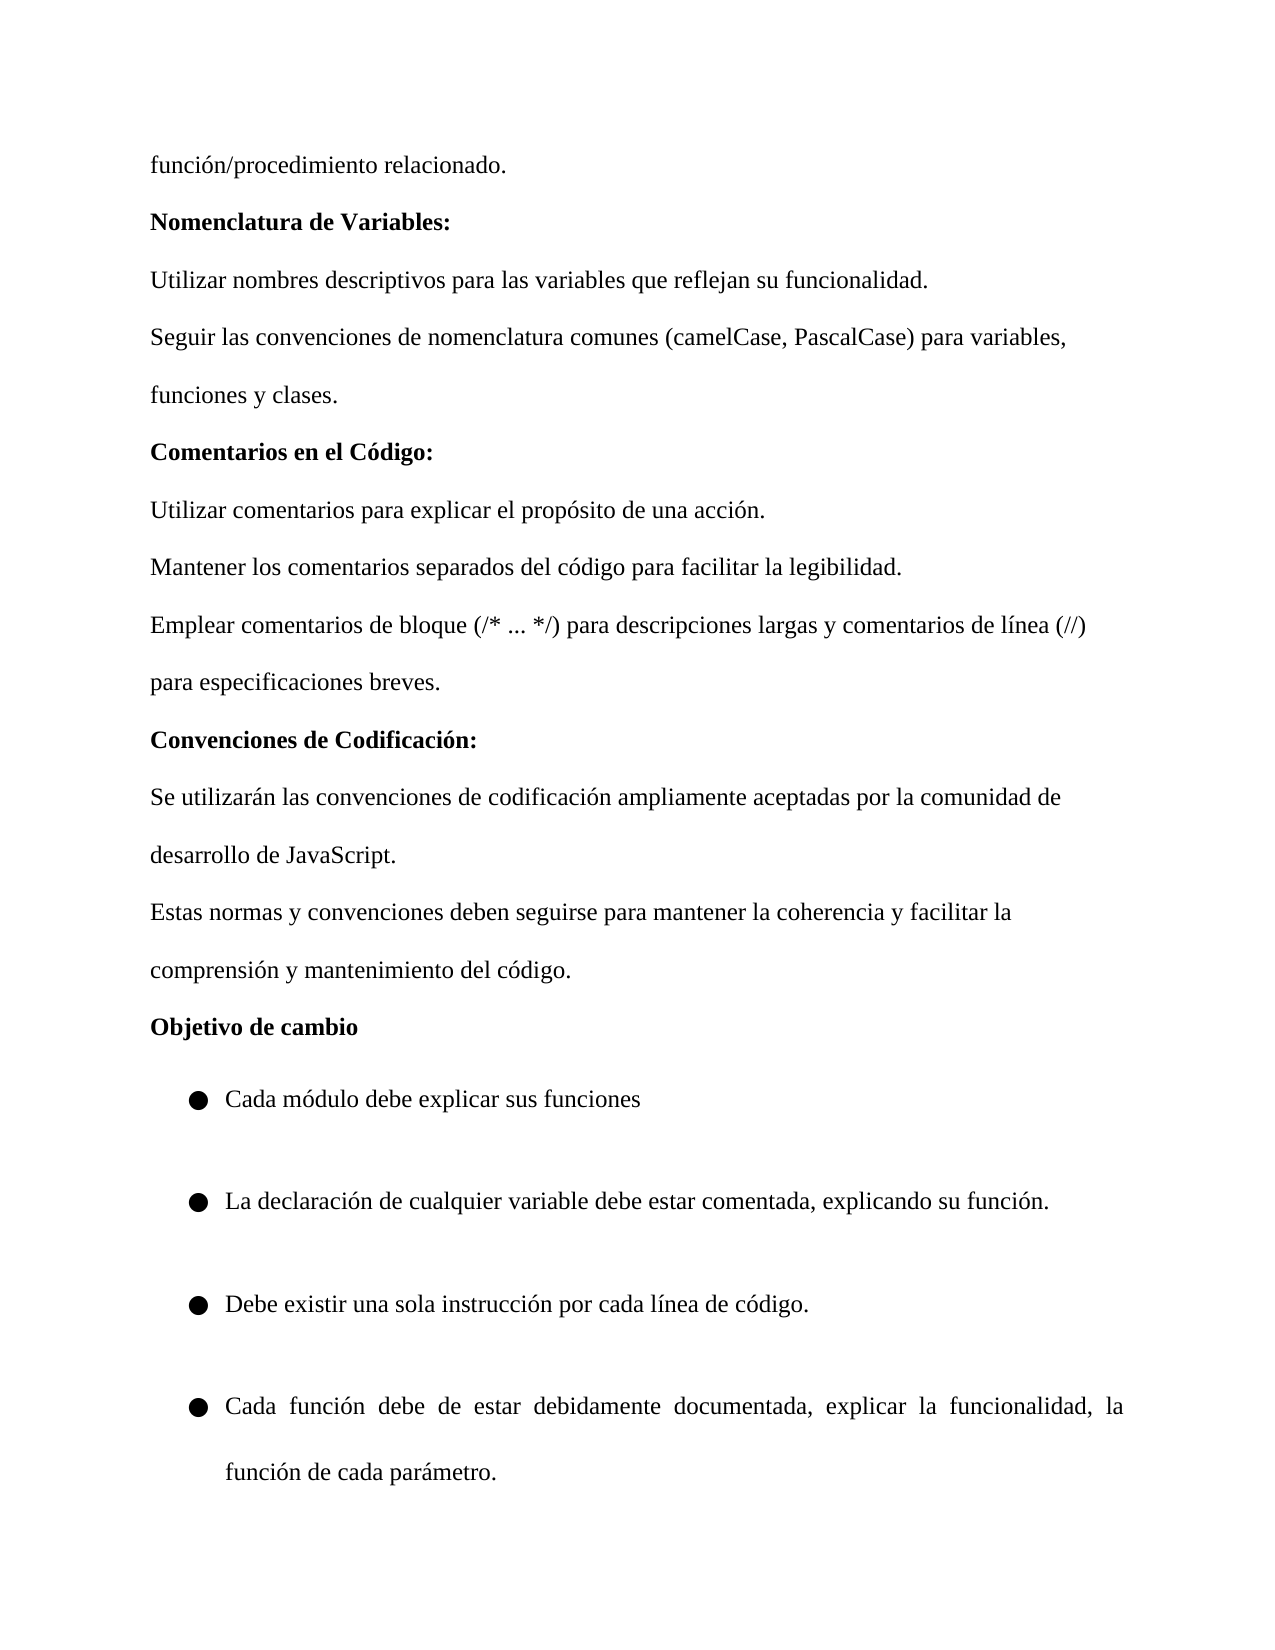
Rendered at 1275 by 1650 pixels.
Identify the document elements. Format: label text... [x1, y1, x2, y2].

text Utilizar comentarios para explicar el propósito de una acción. [150, 495, 1125, 524]
text Utilizar nombres descriptivos para las variables que reflejan su funcionalidad. [150, 265, 1125, 294]
text Convenciones de Codificación: [150, 725, 1125, 754]
list Debe existir una sola instrucción por cada línea de código. [187, 1275, 1125, 1326]
text Emplear comentarios de bloque (/* ... */) para descripciones largas y comentarios de línea (//) para especificaciones breves. [150, 610, 1125, 696]
text Nomenclatura de Variables: [150, 207, 1125, 236]
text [150, 150, 1125, 179]
list Cada función debe de estar debidamente documentada, explicar la funcionalidad, la función de cada parámetro. [187, 1377, 1125, 1486]
text Comentarios en el Código: [150, 437, 1125, 466]
text Mantener los comentarios separados del código para facilitar la legibilidad. [150, 552, 1125, 581]
list La declaración de cualquier variable debe estar comentada, explicando su función. [187, 1172, 1125, 1224]
text Estas normas y convenciones deben seguirse para mantener la coherencia y facilitar la comprensión y mantenimiento del código. [150, 897, 1125, 984]
text Seguir las convenciones de nomenclatura comunes (camelCase, PascalCase) para variables, funciones y clases. [150, 322, 1125, 409]
text Objetivo de cambio [150, 1012, 1125, 1041]
list Cada módulo debe explicar sus funciones [187, 1070, 1125, 1121]
text Se utilizarán las convenciones de codificación ampliamente aceptadas por la comunidad de desarrollo de JavaScript. [150, 782, 1125, 869]
